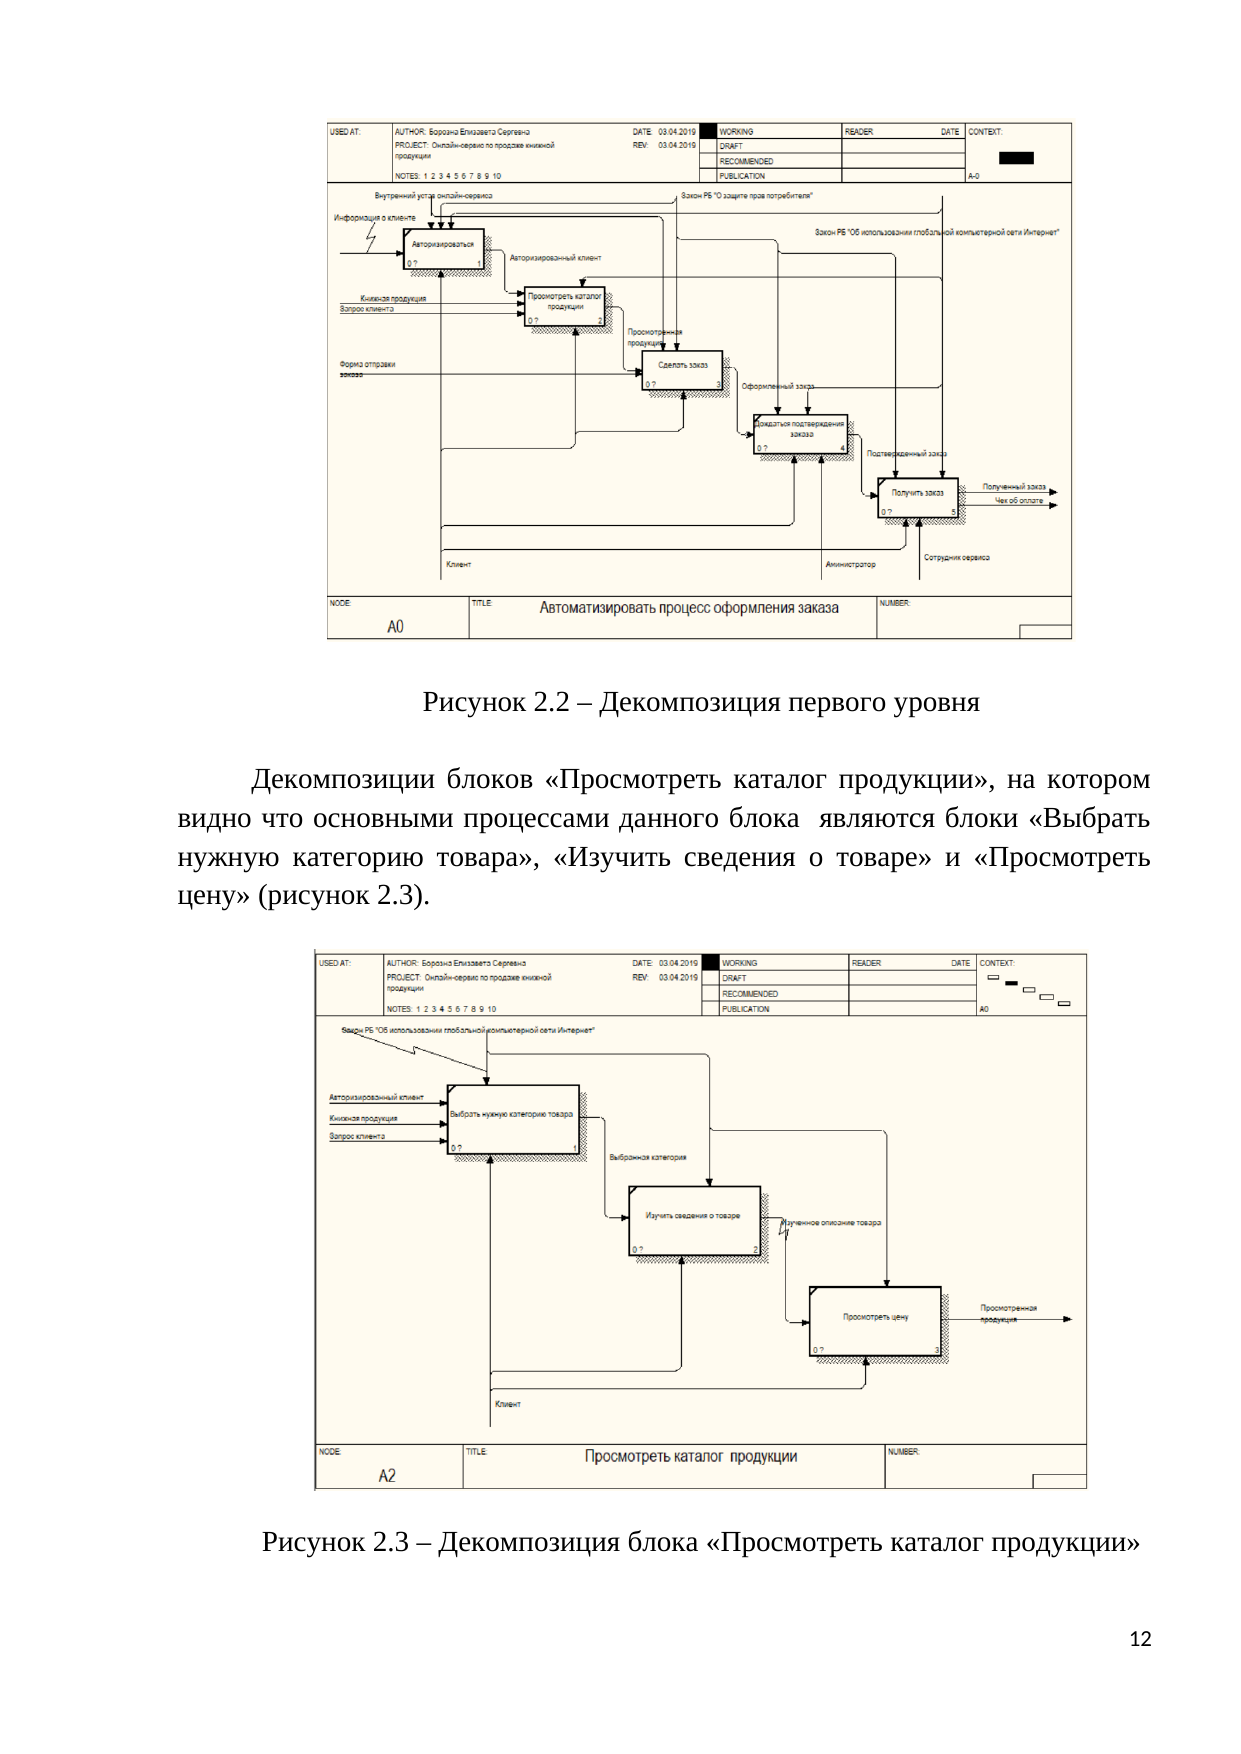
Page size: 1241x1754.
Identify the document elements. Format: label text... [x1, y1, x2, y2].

picture [327, 118, 1076, 642]
picture [313, 949, 1089, 1491]
text Рисунок 2.2 – Декомпозиция первого уровня [177, 684, 1152, 718]
text Рисунок 2.3 – Декомпозиция блока «Просмотреть каталог продукции» [177, 1524, 1152, 1558]
text Декомпозиции блоков «Просмотреть каталог продукции», на котором видно что основными процессами данного блока являются блоки «Выбрать нужную категорию товара», «Изучить сведения о товаре» и «Просмотреть цену» (рисунок 2.3). [177, 762, 1152, 911]
